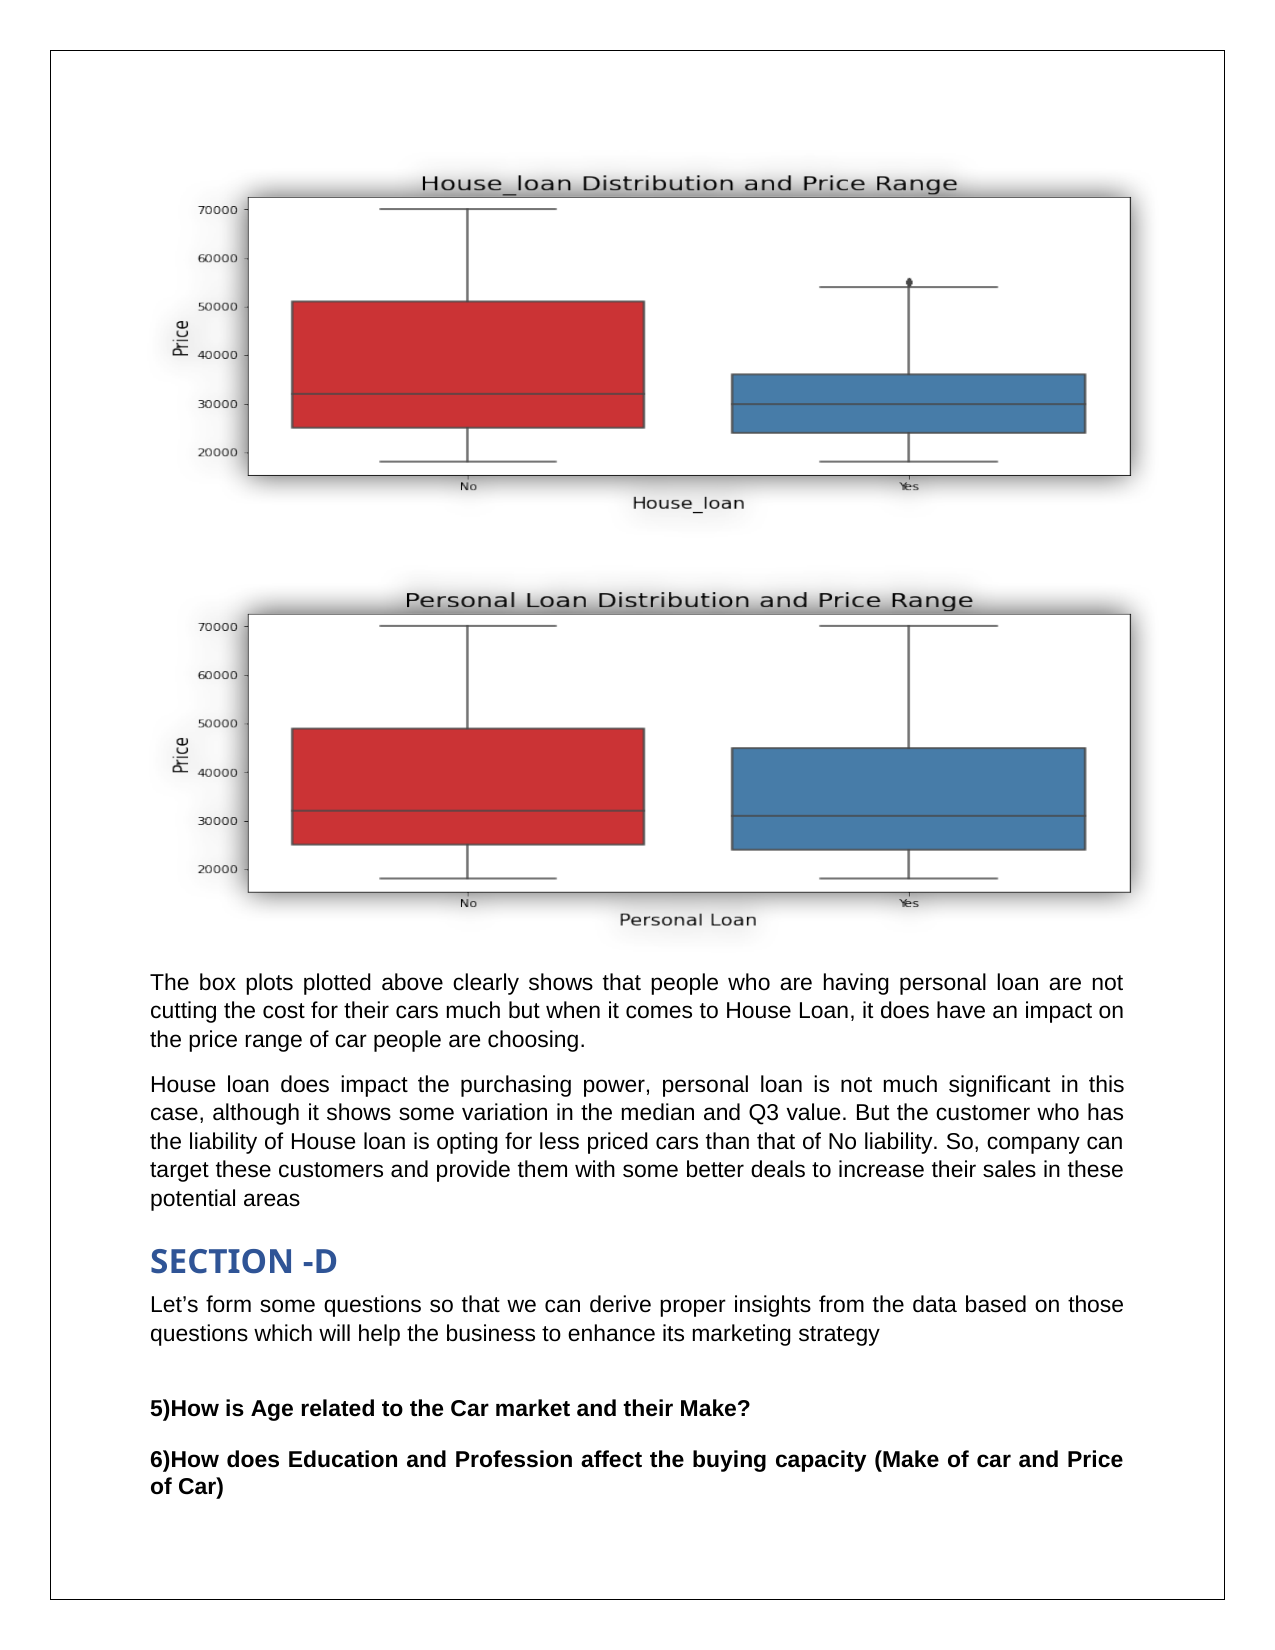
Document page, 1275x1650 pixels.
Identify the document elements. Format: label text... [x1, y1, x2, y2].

subtitle House loan does impact the purchasing power, personal loan is not much significant in this case, although it shows some variation in the median and Q3 value. But the customer who has the liability of House loan is opting for less priced cars than that of No liability. So, company can target these customers and provide them with some better deals to increase their sales in these potential areas [150, 1071, 1125, 1211]
text 5)How is Age related to the Car market and their Make? [150, 1395, 1125, 1421]
picture [162, 168, 1138, 936]
subtitle Let’s form some questions so that we can derive proper insights from the data based on those questions which will help the business to enhance its marketing strategy [150, 1291, 1125, 1346]
text The box plots plotted above clearly shows that people who are having personal loan are not cutting the cost for their cars much but when it comes to House Loan, it does have an impact on the price range of car people are choosing. [150, 969, 1125, 1052]
text 6)How does Education and Profession affect the buying capacity (Make of car and Price of Car) [150, 1446, 1125, 1499]
subtitle SECTION -D [150, 1238, 1125, 1283]
